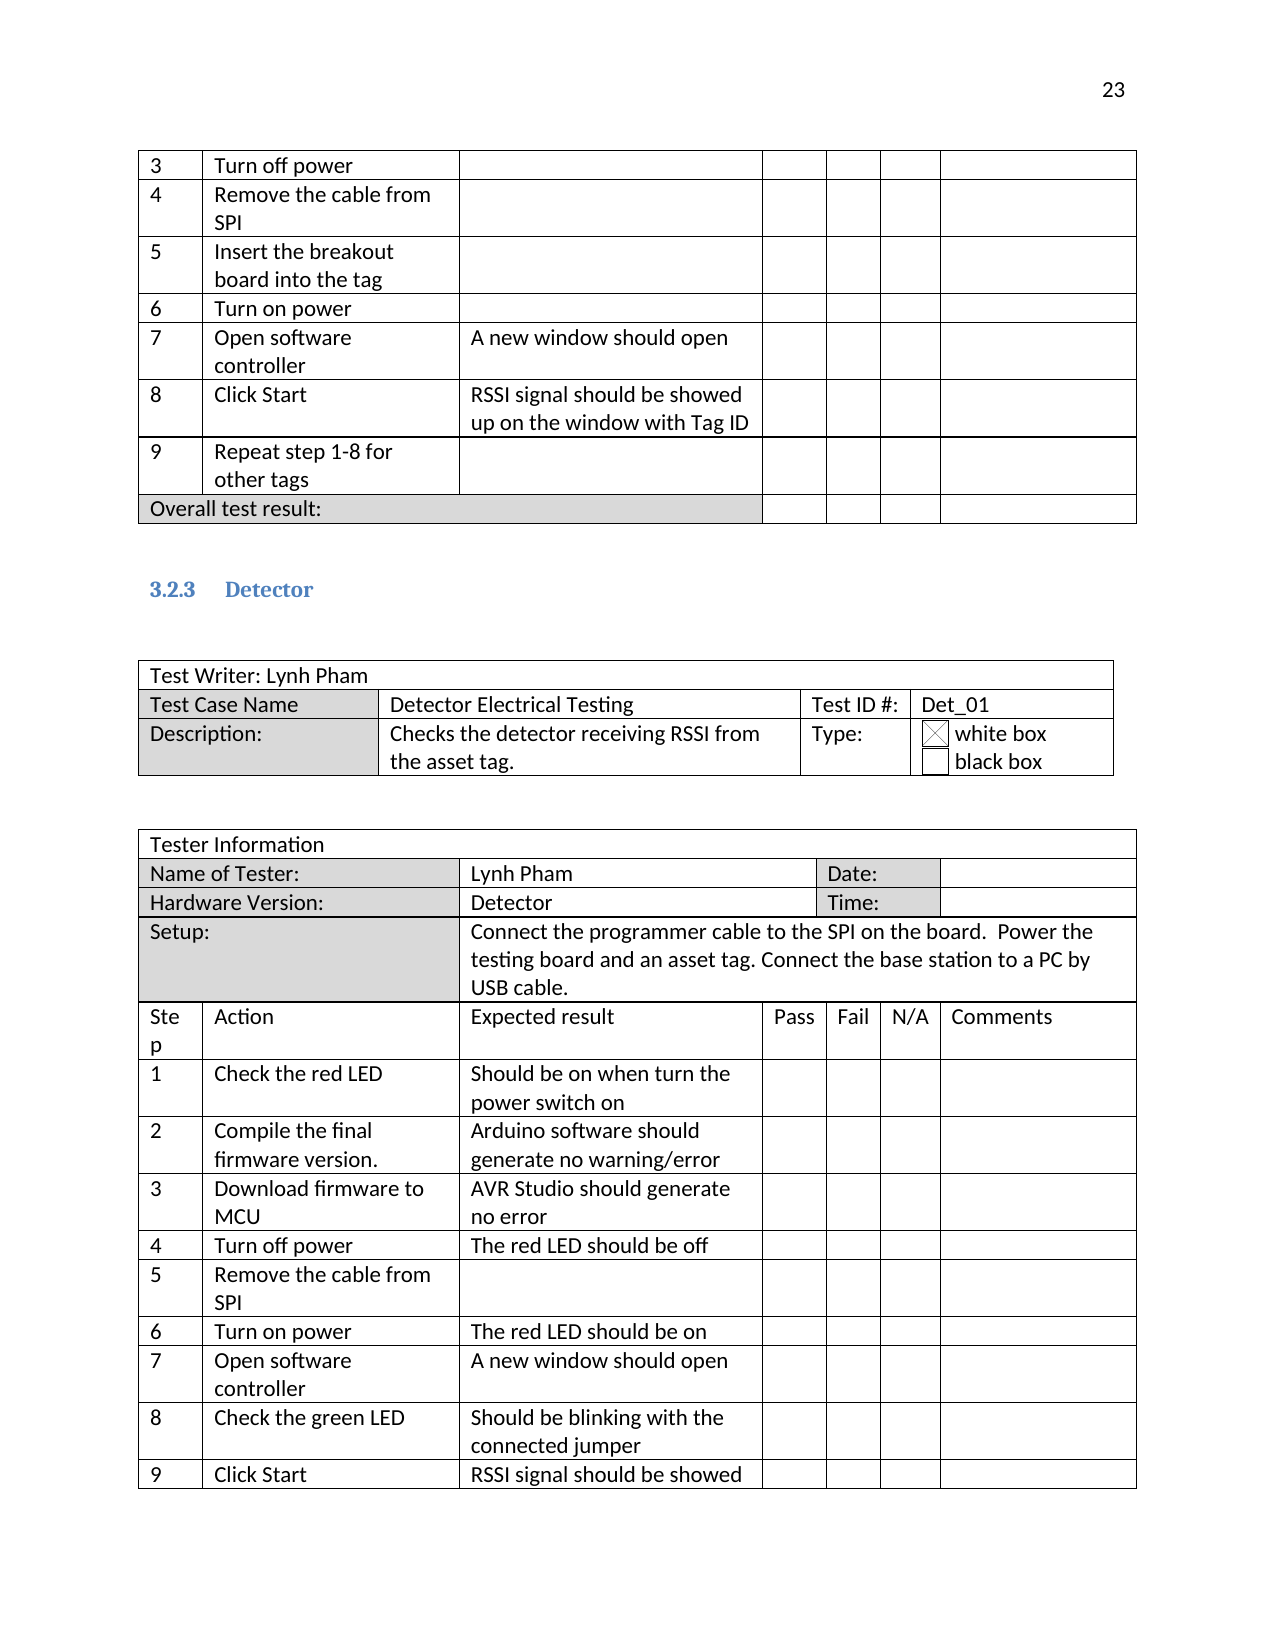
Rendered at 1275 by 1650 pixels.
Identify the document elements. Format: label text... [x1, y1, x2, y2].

table_cell Test ID #: [801, 690, 910, 718]
table_cell [827, 380, 880, 436]
table_cell Step [139, 1003, 202, 1058]
table_cell [941, 294, 1136, 322]
table_cell [763, 237, 826, 293]
table_cell [881, 1060, 940, 1116]
table_cell Remove the cable from SPI [203, 1260, 459, 1316]
table_cell [941, 1060, 1136, 1116]
table_cell [881, 294, 940, 322]
table_cell Setup: [139, 918, 459, 1001]
table_cell Test Case Name [139, 690, 378, 718]
table_cell RSSI signal should be showed up on the window with Tag ID [460, 380, 762, 436]
table_cell Detector [460, 888, 816, 916]
table_cell Open software controller [203, 323, 459, 379]
table_cell Description: [139, 719, 378, 775]
table_cell Det_01 [911, 690, 1113, 718]
table_cell [763, 1174, 826, 1230]
table_cell [763, 1260, 826, 1316]
table_cell [460, 294, 762, 322]
table_cell Hardware Version: [139, 888, 459, 916]
table_cell [827, 237, 880, 293]
table_cell 5 [139, 1260, 202, 1316]
table_header Tester Information [139, 830, 1136, 858]
table_cell Comments [941, 1003, 1136, 1058]
table_cell Turn off power [203, 1231, 459, 1259]
table_cell [460, 438, 762, 493]
table_cell A new window should open [460, 323, 762, 379]
table_cell 3 [139, 1174, 202, 1230]
table_cell [827, 1317, 880, 1345]
table_header Test Writer: Lynh Pham [139, 661, 1113, 689]
table_cell [827, 323, 880, 379]
table_cell 6 [139, 294, 202, 322]
table_cell [881, 180, 940, 236]
table_cell Expected result [460, 1003, 762, 1058]
table_cell A new window should open [460, 1346, 762, 1402]
table_cell [881, 151, 940, 179]
table_cell AVR Studio should generate no error [460, 1174, 762, 1230]
table_cell The red LED should be off [460, 1231, 762, 1259]
table_cell [827, 495, 880, 523]
table_cell [763, 1060, 826, 1116]
table_cell [827, 1260, 880, 1316]
table_cell [827, 1174, 880, 1230]
table_cell 1 [139, 1060, 202, 1116]
table_cell [941, 1174, 1136, 1230]
table_cell [763, 151, 826, 179]
table_cell [941, 323, 1136, 379]
table_cell [827, 151, 880, 179]
table_cell [941, 1460, 1136, 1488]
table_cell [941, 1403, 1136, 1459]
table_cell [827, 180, 880, 236]
table_cell Action [203, 1003, 459, 1058]
table_cell Time: [817, 888, 940, 916]
table_cell 7 [139, 1346, 202, 1402]
table_cell 2 [139, 1117, 202, 1173]
table_cell [827, 1231, 880, 1259]
table_cell Connect the programmer cable to the SPI on the board. Power the testing board and an asset tag. Connect the base station to a PC by USB cable. [460, 918, 1136, 1001]
table_cell [763, 495, 826, 523]
table_cell [941, 151, 1136, 179]
table_cell Overall test result: [139, 495, 762, 523]
table_cell [763, 1346, 826, 1402]
table_cell [763, 294, 826, 322]
subtitle Detector [150, 577, 1125, 603]
table_cell Turn on power [203, 294, 459, 322]
table_cell 4 [139, 1231, 202, 1259]
table_cell [763, 1460, 826, 1488]
table_cell [881, 1317, 940, 1345]
table_cell [881, 1174, 940, 1230]
table_cell Insert the breakout board into the tag [203, 237, 459, 293]
table_cell [460, 151, 762, 179]
table_cell [460, 180, 762, 236]
table_cell [941, 438, 1136, 493]
table_cell Remove the cable from SPI [203, 180, 459, 236]
table_cell Name of Tester: [139, 859, 459, 887]
table_cell [941, 495, 1136, 523]
table_cell Type: [801, 719, 910, 775]
table_cell Arduino software should generate no warning/error [460, 1117, 762, 1173]
table_cell [827, 1060, 880, 1116]
table_cell [763, 380, 826, 436]
table_cell [763, 438, 826, 493]
table_cell 4 [139, 180, 202, 236]
table_cell [881, 1346, 940, 1402]
table_cell [827, 438, 880, 493]
table_cell [827, 1403, 880, 1459]
table_cell [460, 1260, 762, 1316]
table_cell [460, 1460, 762, 1488]
table_cell [763, 180, 826, 236]
table_cell [763, 323, 826, 379]
table_cell Fail [827, 1003, 880, 1058]
table_cell [763, 1117, 826, 1173]
table_cell Check the red LED [203, 1060, 459, 1116]
table_cell Check the green LED [203, 1403, 459, 1459]
table_cell [941, 380, 1136, 436]
table_cell The red LED should be on [460, 1317, 762, 1345]
table_cell [941, 1260, 1136, 1316]
table_cell Open software controller [203, 1346, 459, 1402]
table_cell 3 [139, 151, 202, 179]
table_cell 9 [139, 438, 202, 493]
table_cell [881, 323, 940, 379]
table_cell [881, 1117, 940, 1173]
table_cell [941, 180, 1136, 236]
table_cell [881, 380, 940, 436]
table_cell 6 [139, 1317, 202, 1345]
table_cell [941, 1231, 1136, 1259]
table_cell Repeat step 1-8 for other tags [203, 438, 459, 493]
table_cell 5 [139, 237, 202, 293]
table_cell [881, 1460, 940, 1488]
table_cell [763, 1403, 826, 1459]
table_cell Should be on when turn the power switch on [460, 1060, 762, 1116]
table_cell [881, 438, 940, 493]
table_cell Pass [763, 1003, 826, 1058]
table_cell [881, 237, 940, 293]
table_cell [941, 1317, 1136, 1345]
table_cell Compile the final firmware version. [203, 1117, 459, 1173]
table_cell white box black box [911, 719, 1113, 775]
table_cell [881, 495, 940, 523]
table_cell Click Start [203, 1460, 459, 1488]
table_cell [941, 859, 1136, 887]
table_cell N/A [881, 1003, 940, 1058]
table_cell Download firmware to MCU [203, 1174, 459, 1230]
table_cell [763, 1317, 826, 1345]
table_cell Turn on power [203, 1317, 459, 1345]
table_cell [941, 1117, 1136, 1173]
table_cell 9 [139, 1460, 202, 1488]
table_cell [827, 1117, 880, 1173]
table_cell [941, 237, 1136, 293]
table_cell [941, 1346, 1136, 1402]
table_cell [881, 1260, 940, 1316]
table_cell [881, 1403, 940, 1459]
table_cell Detector Electrical Testing [379, 690, 800, 718]
table_cell 7 [139, 323, 202, 379]
table_cell [827, 1346, 880, 1402]
table_cell Checks the detector receiving RSSI from the asset tag. [379, 719, 800, 775]
table_cell [763, 1231, 826, 1259]
table_cell Turn off power [203, 151, 459, 179]
table_cell Should be blinking with the connected jumper [460, 1403, 762, 1459]
table_cell Click Start [203, 380, 459, 436]
table_cell 8 [139, 380, 202, 436]
table_cell [827, 294, 880, 322]
table_cell Date: [817, 859, 940, 887]
table_cell [460, 237, 762, 293]
table_cell [941, 888, 1136, 916]
table_cell Lynh Pham [460, 859, 816, 887]
table_cell [827, 1460, 880, 1488]
table_cell [881, 1231, 940, 1259]
table_cell 8 [139, 1403, 202, 1459]
